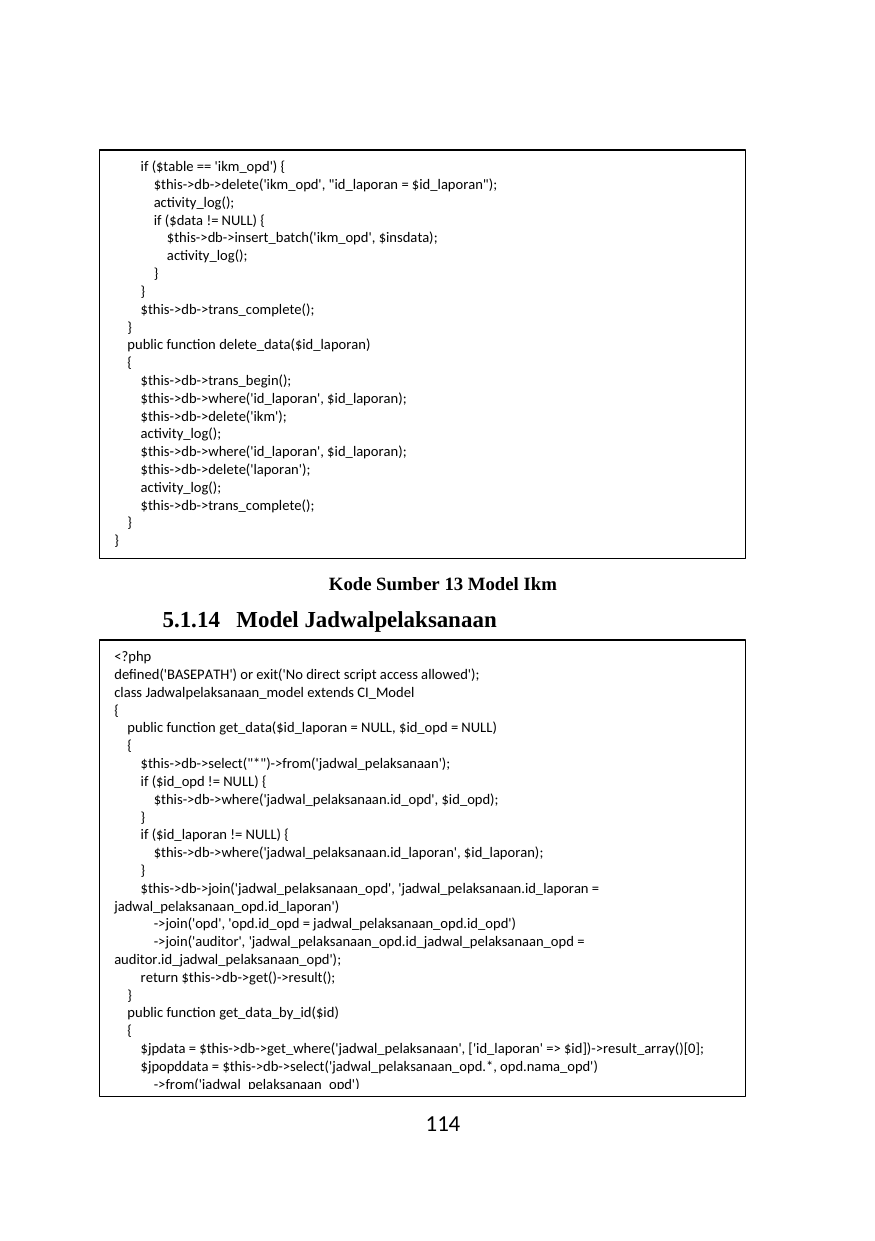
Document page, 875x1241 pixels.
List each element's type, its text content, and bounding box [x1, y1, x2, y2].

list Model Jadwalpelaksanaan [162, 606, 767, 632]
text Kode Sumber 13 Model Ikm [118, 150, 767, 595]
